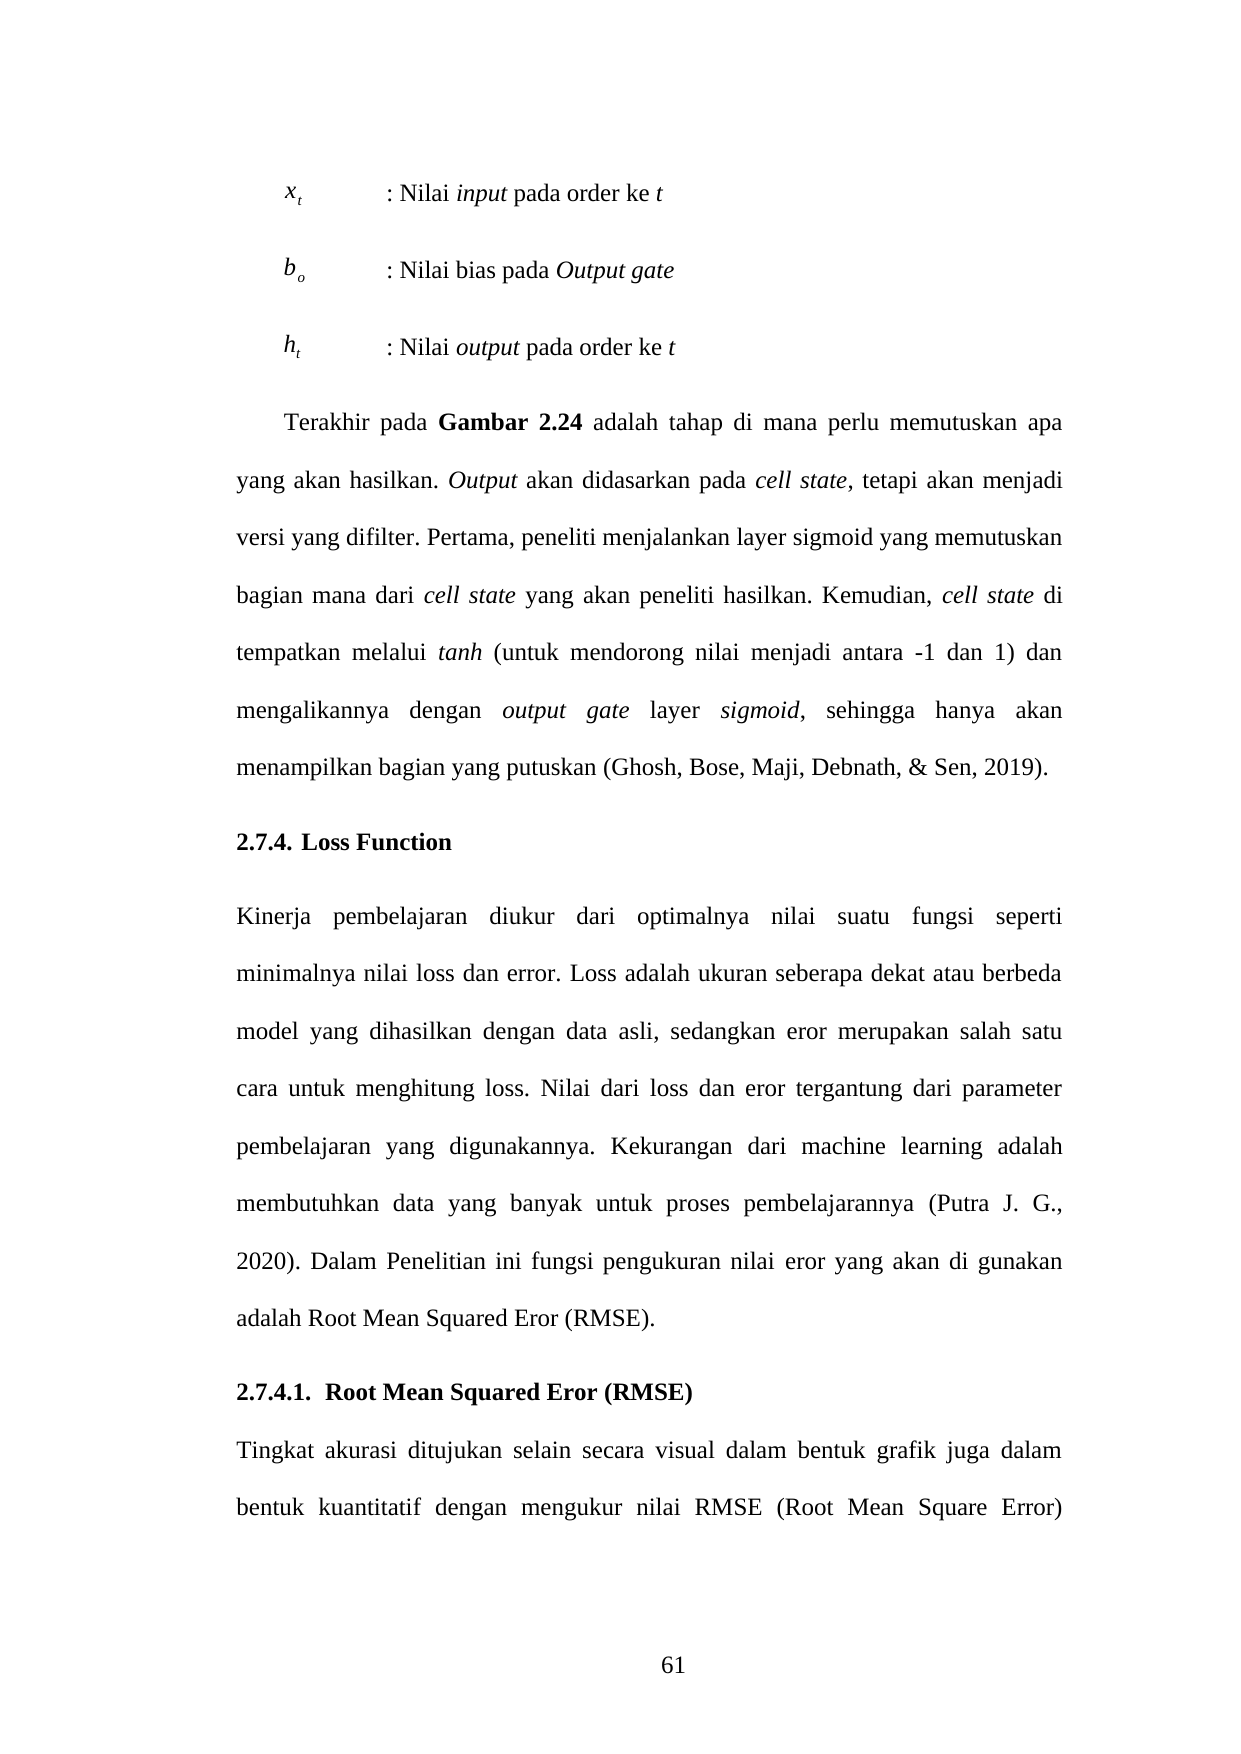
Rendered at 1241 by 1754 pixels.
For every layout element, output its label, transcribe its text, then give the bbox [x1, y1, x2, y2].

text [236, 1435, 1063, 1521]
subtitle Root Mean Squared Eror (RMSE) [236, 1377, 1063, 1406]
text : Nilai bias pada Output gate [283, 254, 1063, 285]
text : Nilai output pada order ke t [283, 331, 1063, 362]
text Terakhir pada Gambar 2.23 adalah tahap di mana perlu memutuskan apa yang akan hasilkan. Output akan didasarkan pada cell state, tetapi akan menjadi versi yang difilter. Pertama, peneliti menjalankan layer sigmoid yang memutuskan bagian mana dari cell state yang akan peneliti hasilkan. Kemudian, cell state di tempatkan melalui tanh (untuk mendorong nilai menjadi antara -1 dan 1) dan mengalikannya dengan output gate layer sigmoid, sehingga hanya akan menampilkan bagian yang putuskan . [236, 407, 1063, 781]
subtitle Loss Function [236, 827, 1063, 855]
text Kinerja pembelajaran diukur dari optimalnya nilai suatu fungsi seperti minimalnya nilai loss dan error. Loss adalah ukuran seberapa dekat atau berbeda model yang dihasilkan dengan data asli, sedangkan eror merupakan salah satu cara untuk menghitung loss. Nilai dari loss dan eror tergantung dari parameter pembelajaran yang digunakannya. Kekurangan dari machine learning adalah membutuhkan data yang banyak untuk proses pembelajarannya . Dalam Penelitian ini fungsi pengukuran nilai eror yang akan di gunakan adalah Root Mean Squared Eror (RMSE). [236, 901, 1063, 1332]
text : Nilai input pada order ke t [283, 177, 1063, 208]
